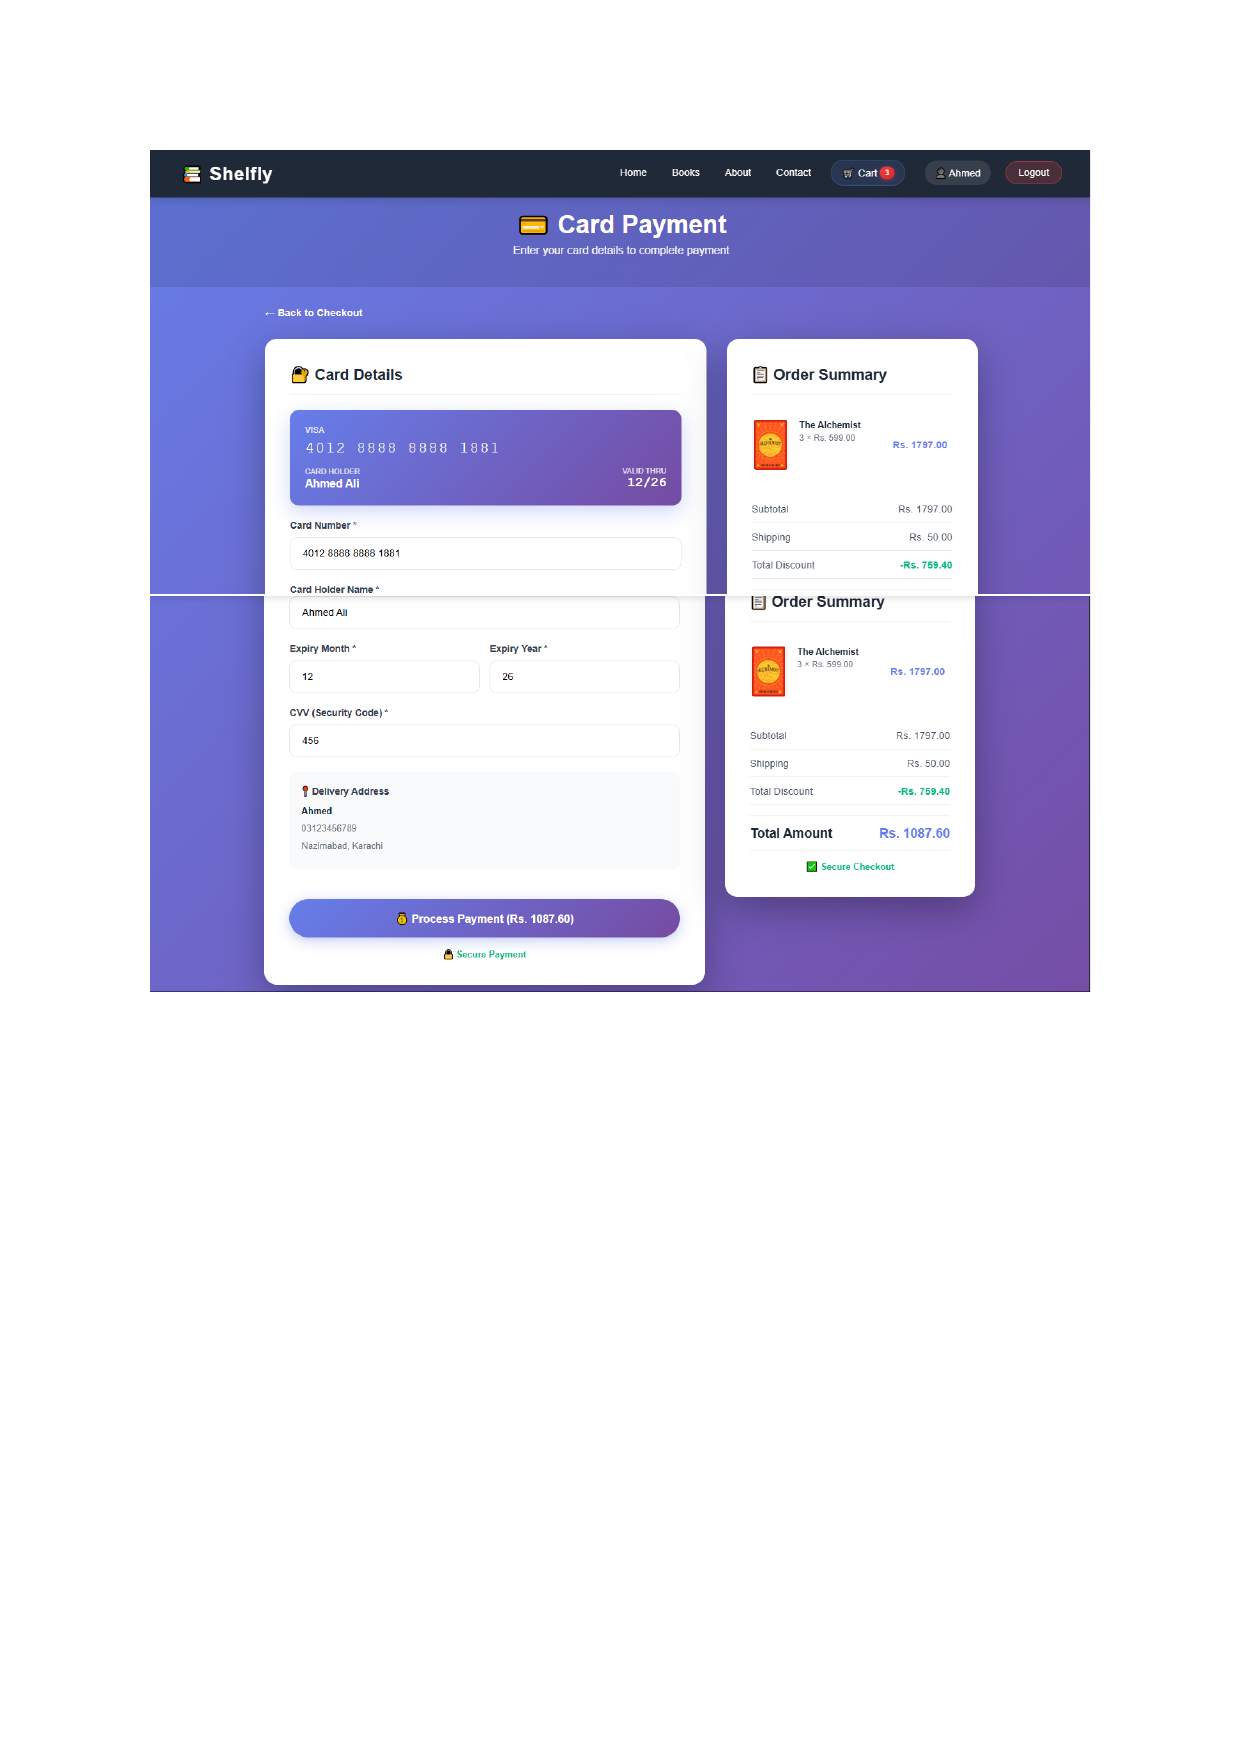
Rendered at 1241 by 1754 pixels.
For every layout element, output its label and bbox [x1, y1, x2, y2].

picture [150, 150, 1091, 594]
picture [150, 596, 1091, 992]
